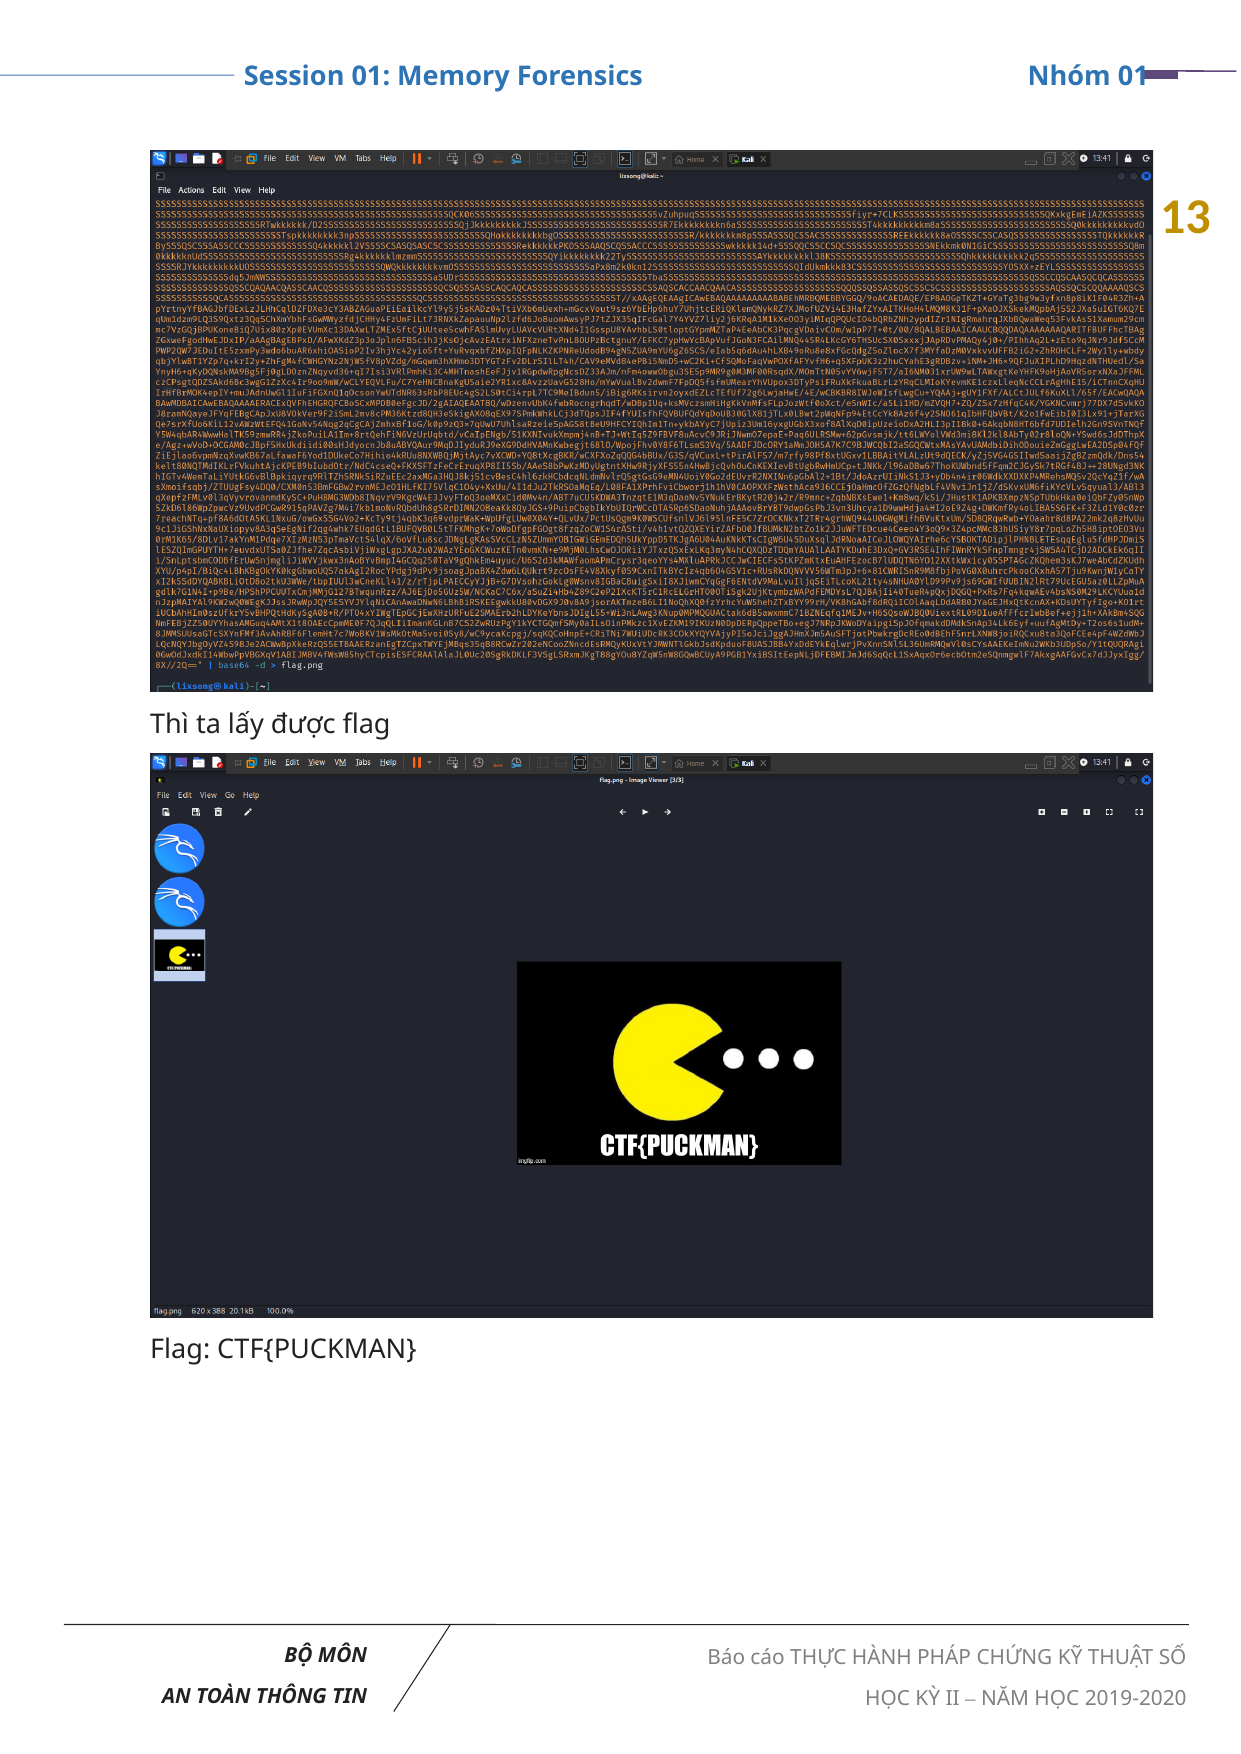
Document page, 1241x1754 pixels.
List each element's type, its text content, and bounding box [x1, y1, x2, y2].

text Thì ta lấy được flag [150, 704, 1153, 741]
picture [150, 753, 1154, 1318]
picture [150, 150, 1154, 692]
text Flag: CTF{PUCKMAN} [150, 1330, 1153, 1367]
